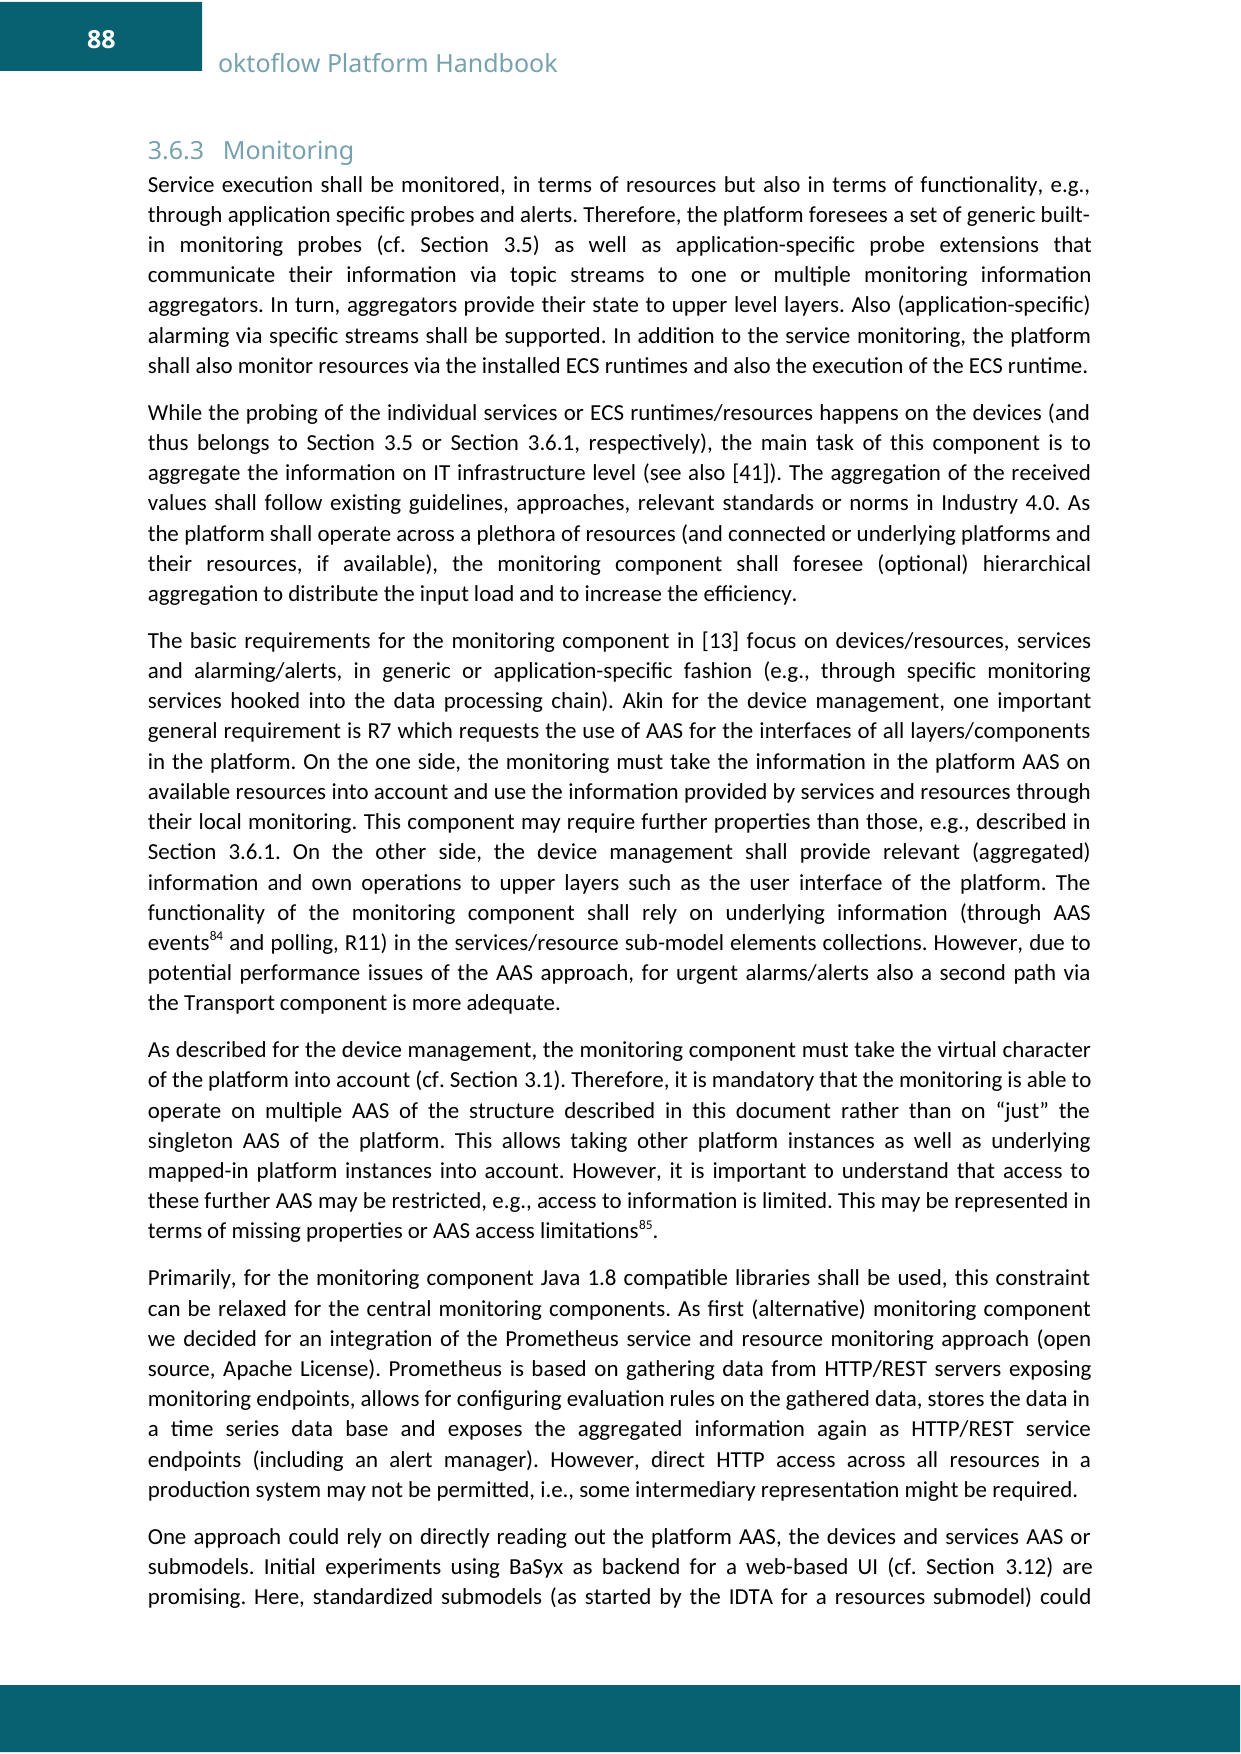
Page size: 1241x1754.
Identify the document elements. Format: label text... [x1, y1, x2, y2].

text While the probing of the individual services or ECS runtimes/resources happens on the devices (and thus belongs to Section 3.5 or Section 3.6.1, respectively), the main task of this component is to aggregate the information on IT infrastructure level (see also [41]). The aggregation of the received values shall follow existing guidelines, approaches, relevant standards or norms in Industry 4.0. As the platform shall operate across a plethora of resources (and connected or underlying platforms and their resources, if available), the monitoring component shall foresee (optional) hierarchical aggregation to distribute the input load and to increase the efficiency. [148, 398, 1093, 607]
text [148, 1522, 1093, 1610]
text The basic requirements for the monitoring component in [13] focus on devices/resources, services and alarming/alerts, in generic or application-specific fashion (e.g., through specific monitoring services hooked into the data processing chain). Akin for the device management, one important general requirement is R7 which requests the use of AAS for the interfaces of all layers/components in the platform. On the one side, the monitoring must take the information in the platform AAS on available resources into account and use the information provided by services and resources through their local monitoring. This component may require further properties than those, e.g., described in Section 3.6.1. On the other side, the device management shall provide relevant (aggregated) information and own operations to upper layers such as the user interface of the platform. The functionality of the monitoring component shall rely on underlying information (through AAS events84 and polling, R11) in the services/resource sub-model elements collections. However, due to potential performance issues of the AAS approach, for urgent alarms/alerts also a second path via the Transport component is more adequate. [148, 626, 1093, 1016]
text Primarily, for the monitoring component Java 1.8 compatible libraries shall be used, this constraint can be relaxed for the central monitoring components. As first (alternative) monitoring component we decided for an integration of the Prometheus service and resource monitoring approach (open source, Apache License). Prometheus is based on gathering data from HTTP/REST servers exposing monitoring endpoints, allows for configuring evaluation rules on the gathered data, stores the data in a time series data base and exposes the aggregated information again as HTTP/REST service endpoints (including an alert manager). However, direct HTTP access across all resources in a production system may not be permitted, i.e., some intermediary representation might be required. [148, 1263, 1093, 1503]
text Service execution shall be monitored, in terms of resources but also in terms of functionality, e.g., through application specific probes and alerts. Therefore, the platform foresees a set of generic built-in monitoring probes (cf. Section 3.5) as well as application-specific probe extensions that communicate their information via topic streams to one or multiple monitoring information aggregators. In turn, aggregators provide their state to upper level layers. Also (application-specific) alarming via specific streams shall be supported. In addition to the service monitoring, the platform shall also monitor resources via the installed ECS runtimes and also the execution of the ECS runtime. [148, 170, 1093, 379]
subtitle Monitoring [148, 133, 1093, 167]
text As described for the device management, the monitoring component must take the virtual character of the platform into account (cf. Section 3.1). Therefore, it is mandatory that the monitoring is able to operate on multiple AAS of the structure described in this document rather than on “just” the singleton AAS of the platform. This allows taking other platform instances as well as underlying mapped-in platform instances into account. However, it is important to understand that access to these further AAS may be restricted, e.g., access to information is limited. This may be represented in terms of missing properties or AAS access limitations85. [148, 1035, 1093, 1244]
